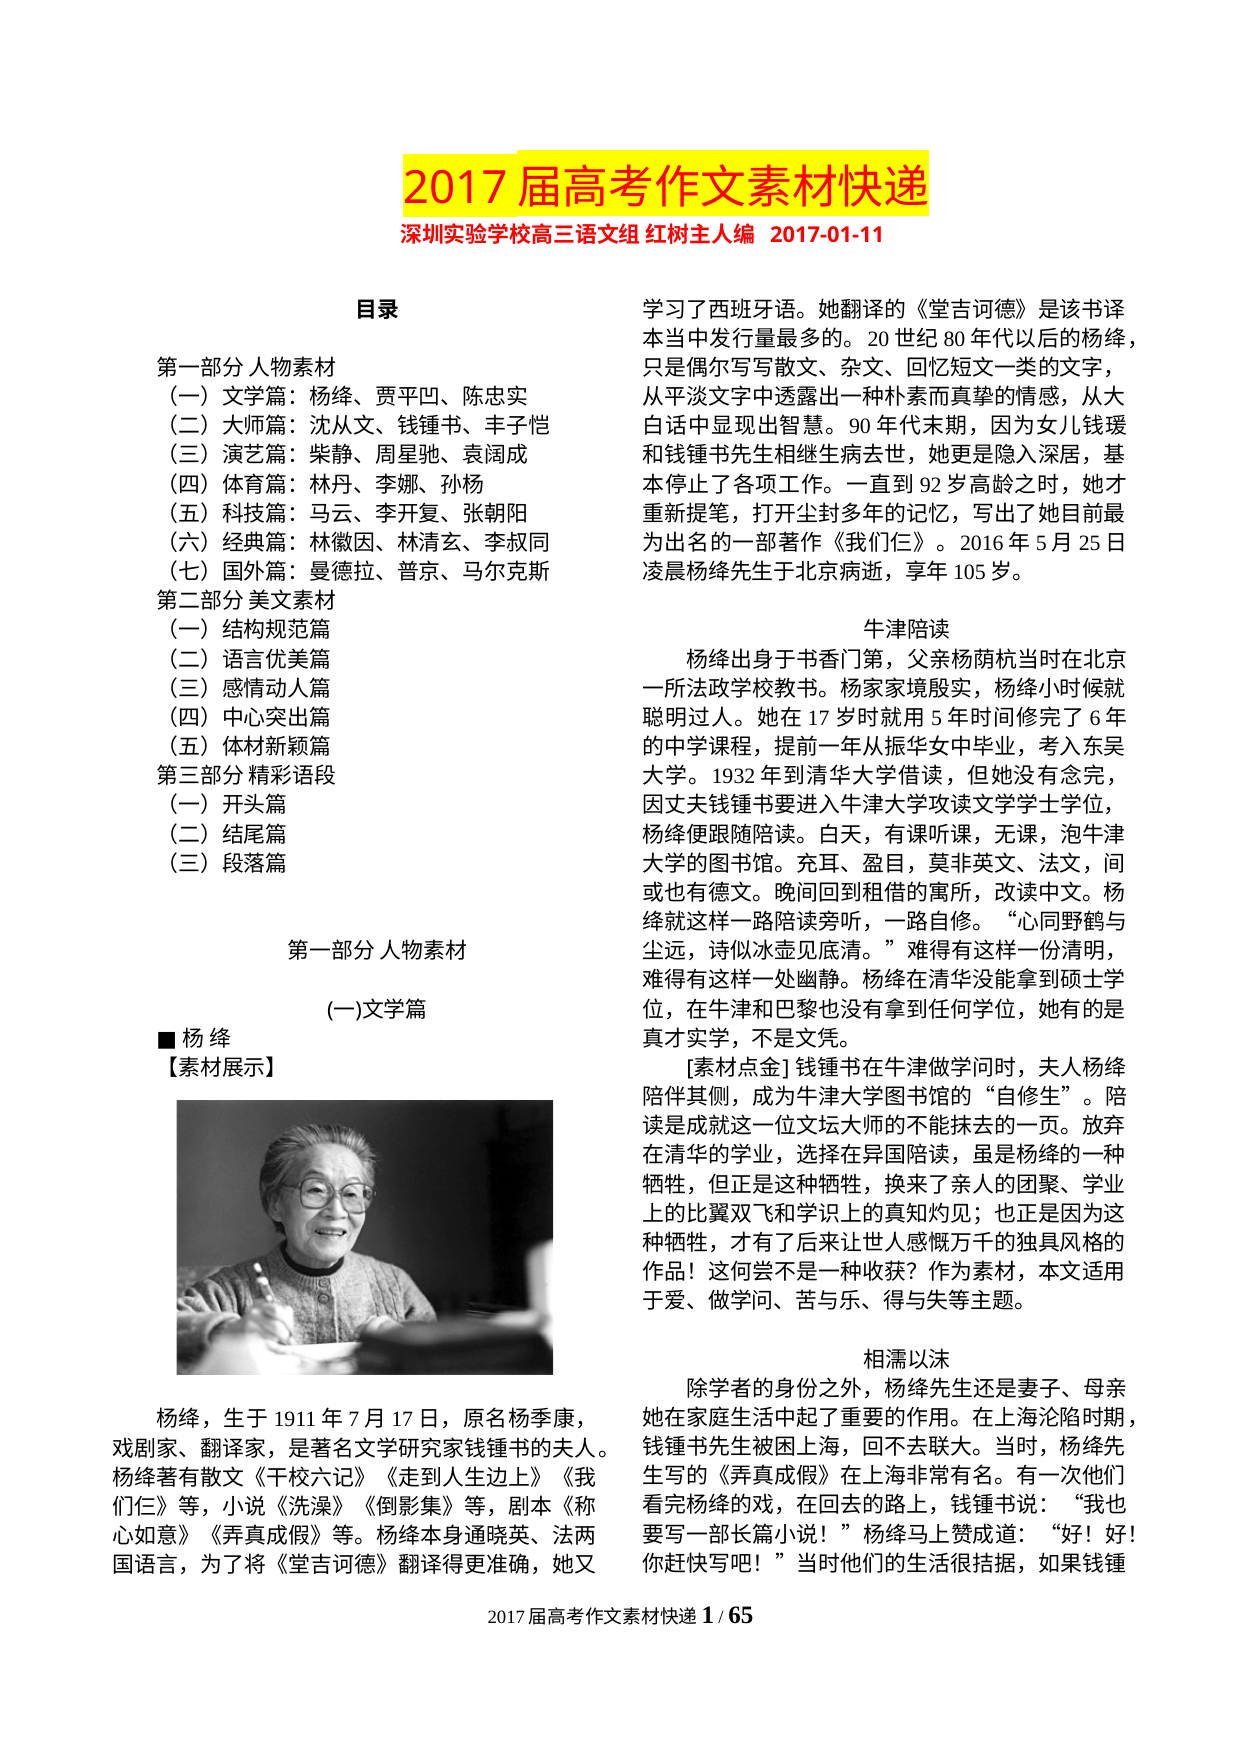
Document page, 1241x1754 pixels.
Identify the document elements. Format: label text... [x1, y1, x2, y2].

text (一)文学篇 [112, 994, 598, 1023]
text 2017届高考作文素材快递 [517, 150, 1128, 217]
text 深圳实验学校高三语文组 红树主人编 2017-01-11 [112, 217, 1128, 248]
text （二）结尾篇 [112, 819, 598, 848]
text （三）演艺篇：柴静、周星驰、袁阔成 [112, 439, 598, 469]
text 第一部分 人物素材 [112, 935, 598, 964]
text （一）文学篇：杨绛、贾平凹、陈忠实 [112, 381, 598, 410]
text 第二部分 美文素材 [112, 585, 598, 614]
text 第一部分 人物素材 [112, 352, 598, 381]
text （二）语言优美篇 [112, 644, 598, 673]
text 2017届高考作文素材快递 [112, 150, 517, 217]
text （六）经典篇：林徽因、林清玄、李叔同 [112, 527, 598, 556]
text （三）段落篇 [112, 848, 598, 877]
text （七）国外篇：曼德拉、普京、马尔克斯 [112, 556, 598, 585]
text （一）开头篇 [112, 789, 598, 819]
text 相濡以沫 [642, 1344, 1128, 1373]
text 牛津陪读 [642, 614, 1128, 644]
text （二）大师篇：沈从文、钱锺书、丰子恺 [112, 410, 598, 439]
text [素材点金] 钱锺书在牛津做学问时，夫人杨绛陪伴其侧，成为牛津大学图书馆的“自修生”。陪读是成就这一位文坛大师的不能抹去的一页。放弃在清华的学业，选择在异国陪读，虽是杨绛的一种牺牲，但正是这种牺牲，换来了亲人的团聚、学业上的比翼双飞和学识上的真知灼见；也正是因为这种牺牲，才有了后来让世人感慨万千的独具风格的作品！这何尝不是一种收获？作为素材，本文适用于爱、做学问、苦与乐、得与失等主题。 [642, 1052, 1128, 1314]
text ■ 杨 绛 [112, 1023, 598, 1052]
text 第三部分 精彩语段 [112, 760, 598, 789]
text （三）感情动人篇 [112, 673, 598, 702]
text 杨绛，生于1911年7月17日，原名杨季康，戏剧家、翻译家，是著名文学研究家钱锺书的夫人。杨绛著有散文《干校六记》《走到人生边上》《我们仨》等，小说《洗澡》《倒影集》等，剧本《称心如意》《弄真成假》等。杨绛本身通晓英、法两国语言，为了将《堂吉诃德》翻译得更准确，她又学习了西班牙语。她翻译的《堂吉诃德》是该书译本当中发行量最多的。20世纪80年代以后的杨绛，只是偶尔写写散文、杂文、回忆短文一类的文字，从平淡文字中透露出一种朴素而真挚的情感，从大白话中显现出智慧。90年代末期，因为女儿钱瑗和钱锺书先生相继生病去世，她更是隐入深居，基本停止了各项工作。一直到92岁高龄之时，她才重新提笔，打开尘封多年的记忆，写出了她目前最为出名的一部著作《我们仨》。2016年5月25日凌晨杨绛先生于北京病逝，享年105岁。 [642, 294, 1128, 585]
text 【素材展示】 [112, 1052, 598, 1081]
text 目录 [112, 294, 598, 323]
text （五）科技篇：马云、李开复、张朝阳 [112, 498, 598, 527]
text 杨绛，生于1911年7月17日，原名杨季康，戏剧家、翻译家，是著名文学研究家钱锺书的夫人。杨绛著有散文《干校六记》《走到人生边上》《我们仨》等，小说《洗澡》《倒影集》等，剧本《称心如意》《弄真成假》等。杨绛本身通晓英、法两国语言，为了将《堂吉诃德》翻译得更准确，她又学习了西班牙语。她翻译的《堂吉诃德》是该书译本当中发行量最多的。20世纪80年代以后的杨绛，只是偶尔写写散文、杂文、回忆短文一类的文字，从平淡文字中透露出一种朴素而真挚的情感，从大白话中显现出智慧。90年代末期，因为女儿钱瑗和钱锺书先生相继生病去世，她更是隐入深居，基本停止了各项工作。一直到92岁高龄之时，她才重新提笔，打开尘封多年的记忆，写出了她目前最为出名的一部著作《我们仨》。2016年5月25日凌晨杨绛先生于北京病逝，享年105岁。 [112, 1403, 598, 1578]
text （四）中心突出篇 [112, 702, 598, 731]
text （五）体材新颖篇 [112, 731, 598, 760]
picture [176, 1100, 554, 1375]
text （四）体育篇：林丹、李娜、孙杨 [112, 469, 598, 498]
text 杨绛出身于书香门第，父亲杨荫杭当时在北京一所法政学校教书。杨家家境殷实，杨绛小时候就聪明过人。她在17岁时就用5年时间修完了6年的中学课程，提前一年从振华女中毕业，考入东吴大学。1932年到清华大学借读，但她没有念完，因丈夫钱锺书要进入牛津大学攻读文学学士学位，杨绛便跟随陪读。白天，有课听课，无课，泡牛津大学的图书馆。充耳、盈目，莫非英文、法文，间或也有德文。晚间回到租借的寓所，改读中文。杨绛就这样一路陪读旁听，一路自修。“心同野鹤与尘远，诗似冰壶见底清。”难得有这样一份清明，难得有这样一处幽静。杨绛在清华没能拿到硕士学位，在牛津和巴黎也没有拿到任何学位，她有的是真才实学，不是文凭。 [642, 644, 1128, 1052]
text （一）结构规范篇 [112, 614, 598, 644]
